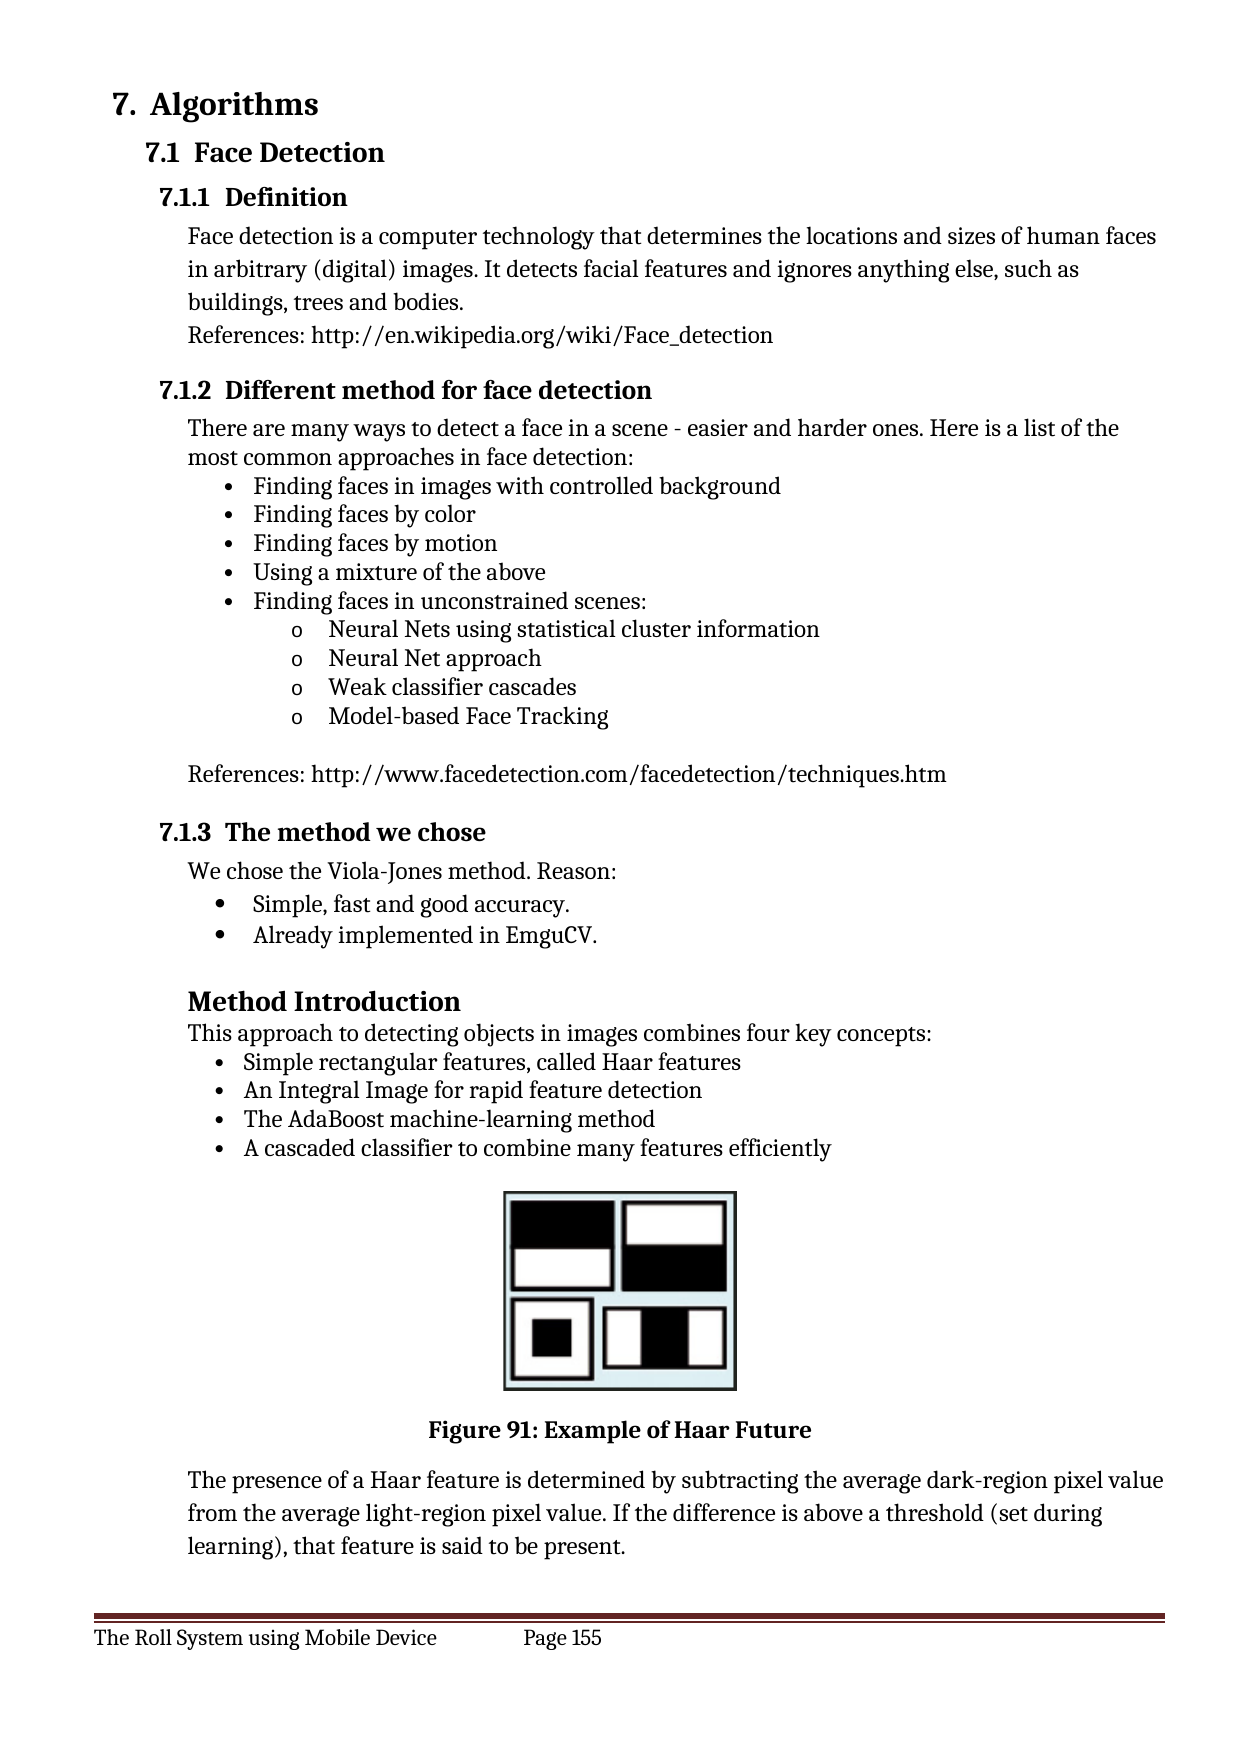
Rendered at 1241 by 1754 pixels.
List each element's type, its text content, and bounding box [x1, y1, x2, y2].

text Figure 91: Example of Haar Future [75, 1416, 1165, 1445]
text Face detection is a computer technology that determines the locations and sizes of human faces in arbitrary (digital) images. It detects facial features and ignores anything else, such as buildings, trees and bodies. [187, 222, 1165, 317]
subtitle Face Detection [145, 136, 1165, 170]
list Neural Nets using statistical cluster information [291, 615, 1165, 644]
text Method Introduction [187, 985, 1165, 1019]
list Simple, fast and good accuracy. [216, 890, 1165, 919]
list Weak classifier cascades [291, 673, 1165, 702]
list Already implemented in EmguCV. [216, 921, 1165, 950]
list Finding faces by color [225, 500, 1165, 529]
subtitle Definition [159, 182, 1165, 213]
text References: http://en.wikipedia.org/wiki/Face_detection [187, 321, 1165, 349]
list Finding faces in images with controlled background [225, 472, 1165, 500]
text There are many ways to detect a face in a scene - easier and harder ones. Here is a list of the most common approaches in face detection: [187, 414, 1165, 472]
list The AdaBoost machine-learning method [216, 1105, 1165, 1134]
list Using a mixture of the above [225, 558, 1165, 587]
list An Integral Image for rapid feature detection [216, 1076, 1165, 1105]
list Finding faces by motion [225, 529, 1165, 558]
text This approach to detecting objects in images combines four key concepts: [187, 1019, 1165, 1047]
subtitle Different method for face detection [159, 375, 1165, 406]
text We chose the Viola-Jones method. Reason: [187, 857, 1165, 886]
list A cascaded classifier to combine many features efficiently [216, 1134, 1165, 1162]
subtitle Algorithms [112, 85, 1165, 124]
subtitle The method we chose [159, 817, 1165, 849]
text The presence of a Haar feature is determined by subtracting the average dark-region pixel value from the average light-region pixel value. If the difference is above a threshold (set during learning), that feature is said to be present. [187, 1466, 1165, 1560]
list Finding faces in unconstrained scenes: [225, 587, 1165, 615]
list Model-based Face Tracking [291, 702, 1165, 730]
list Simple rectangular features, called Haar features [216, 1047, 1165, 1076]
picture [503, 1191, 737, 1391]
text References: http://www.facedetection.com/facedetection/techniques.htm [187, 759, 1165, 788]
list Neural Net approach [291, 644, 1165, 673]
